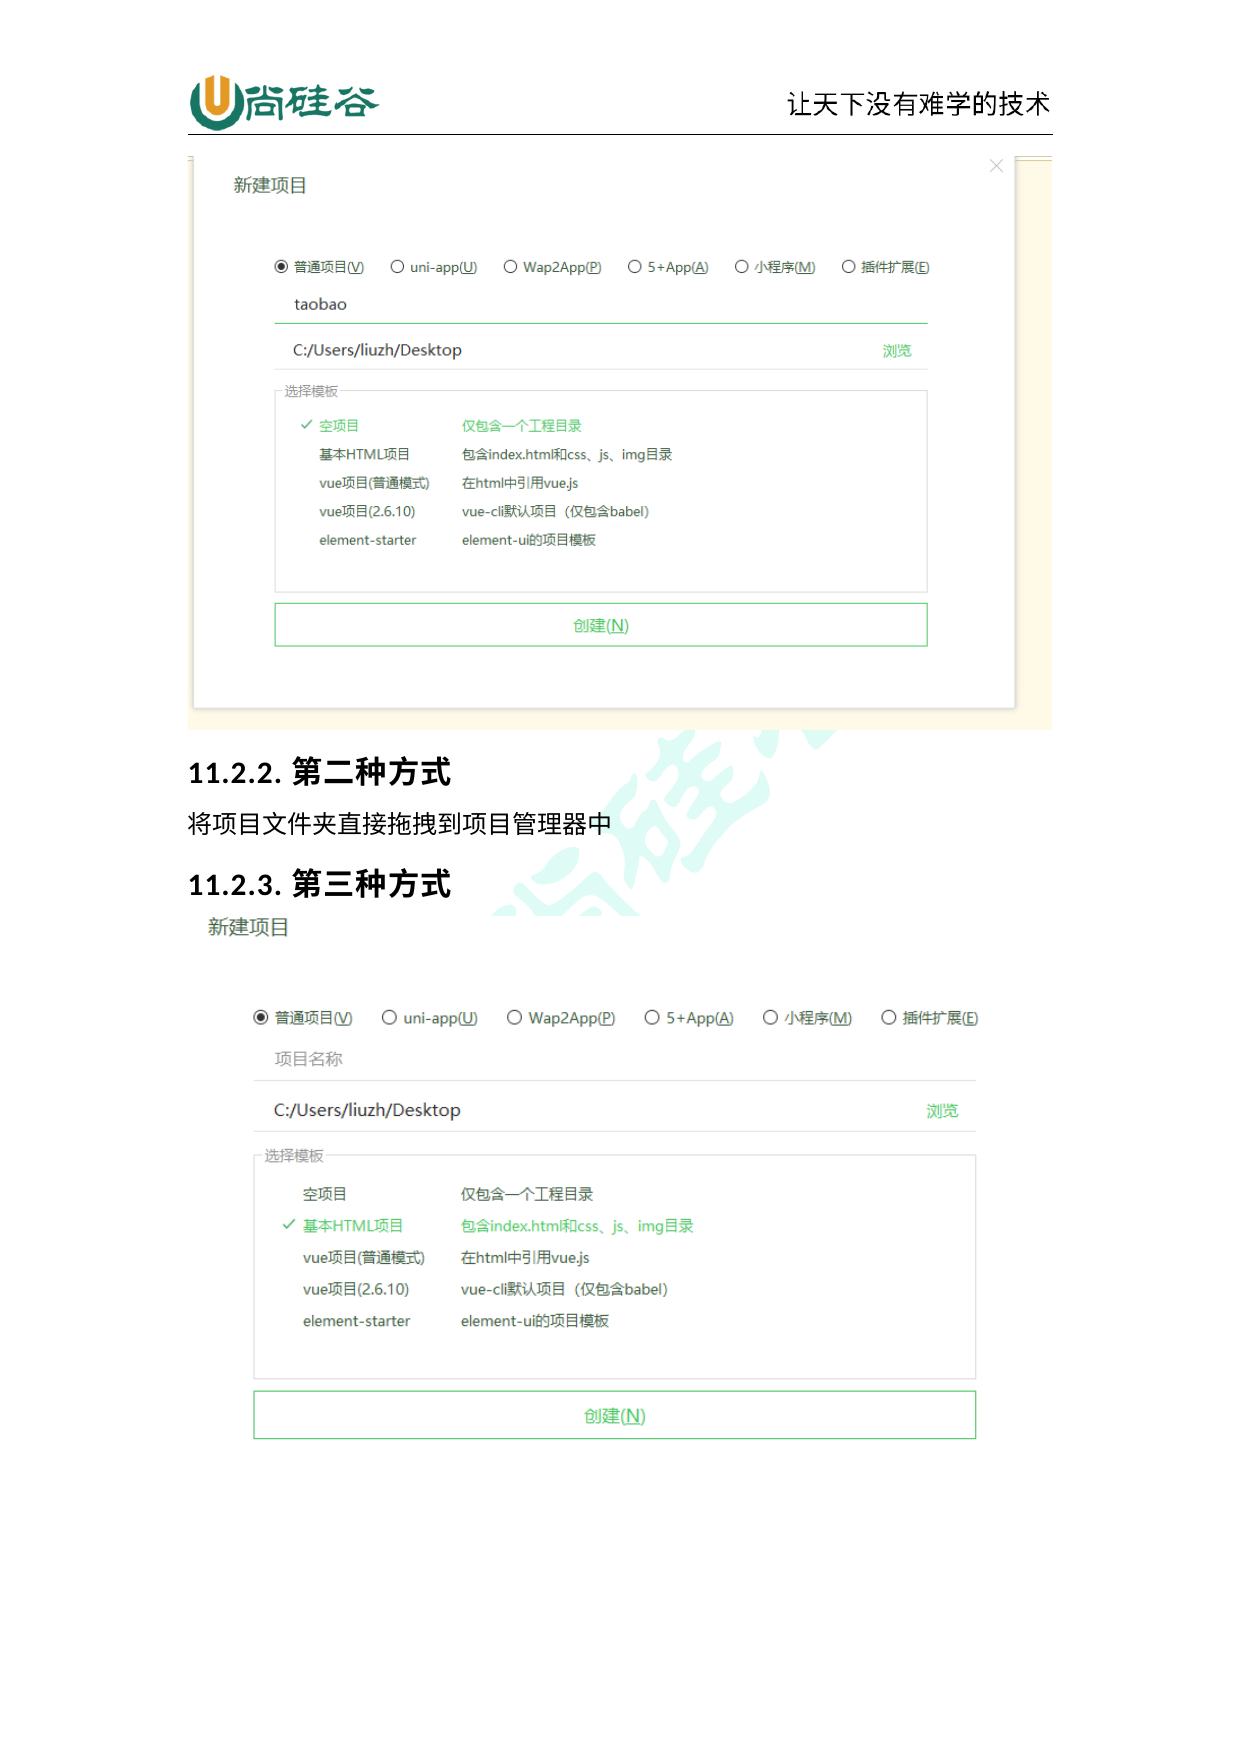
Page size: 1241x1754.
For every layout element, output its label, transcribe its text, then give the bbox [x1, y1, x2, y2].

picture [187, 73, 1053, 132]
picture [187, 156, 1053, 730]
subtitle 第三种方式 [187, 862, 1053, 903]
picture [187, 916, 1053, 1498]
text 将项目文件夹直接拖拽到项目管理器中 [187, 805, 1053, 841]
subtitle 第二种方式 [187, 751, 1053, 792]
